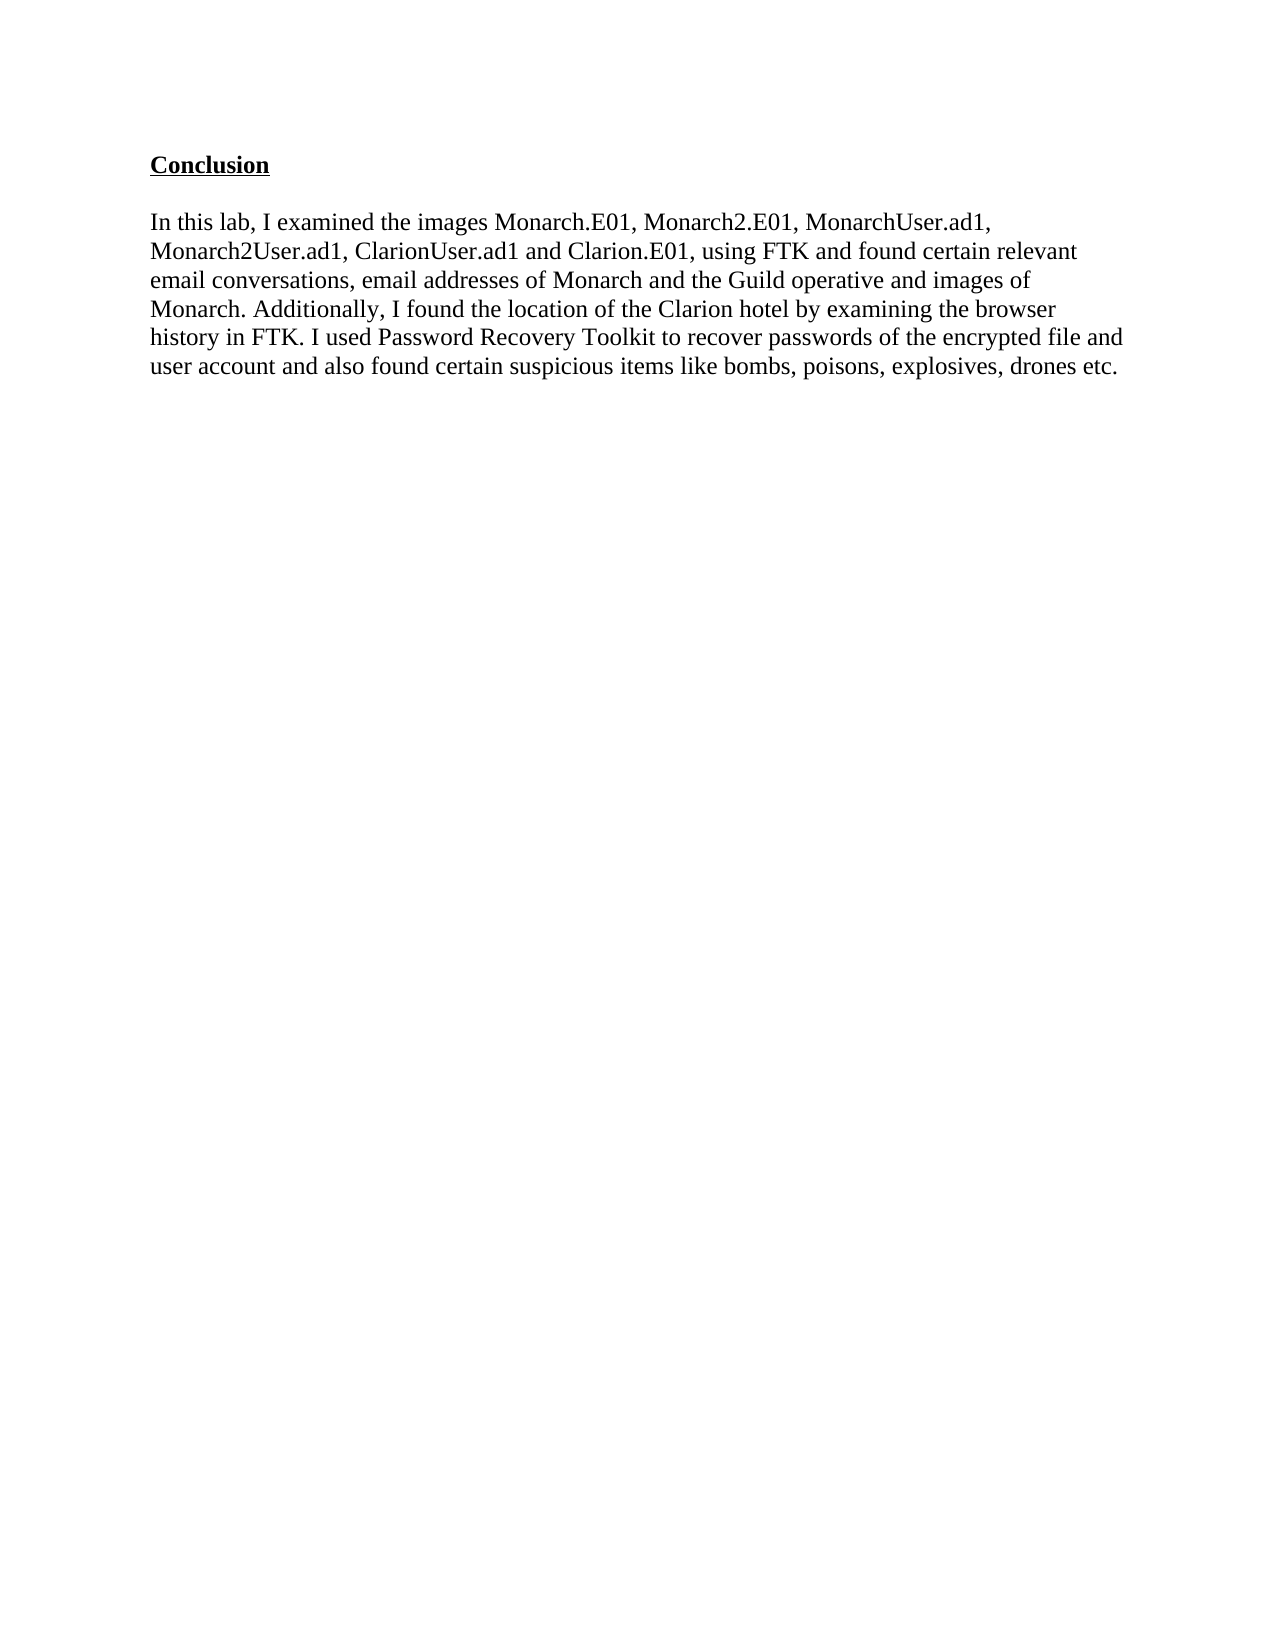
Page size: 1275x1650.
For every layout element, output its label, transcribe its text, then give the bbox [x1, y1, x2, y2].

text In this lab, I examined the images Monarch.E01, Monarch2.E01, MonarchUser.ad1, Monarch2User.ad1, ClarionUser.ad1 and Clarion.E01, using FTK and found certain relevant email conversations, email addresses of Monarch and the Guild operative and images of Monarch. Additionally, I found the location of the Clarion hotel by examining the browser history in FTK. I used Password Recovery Toolkit to recover passwords of the encrypted file and user account and also found certain suspicious items like bombs, poisons, explosives, drones etc. [150, 207, 1125, 380]
text Conclusion [150, 150, 1125, 179]
